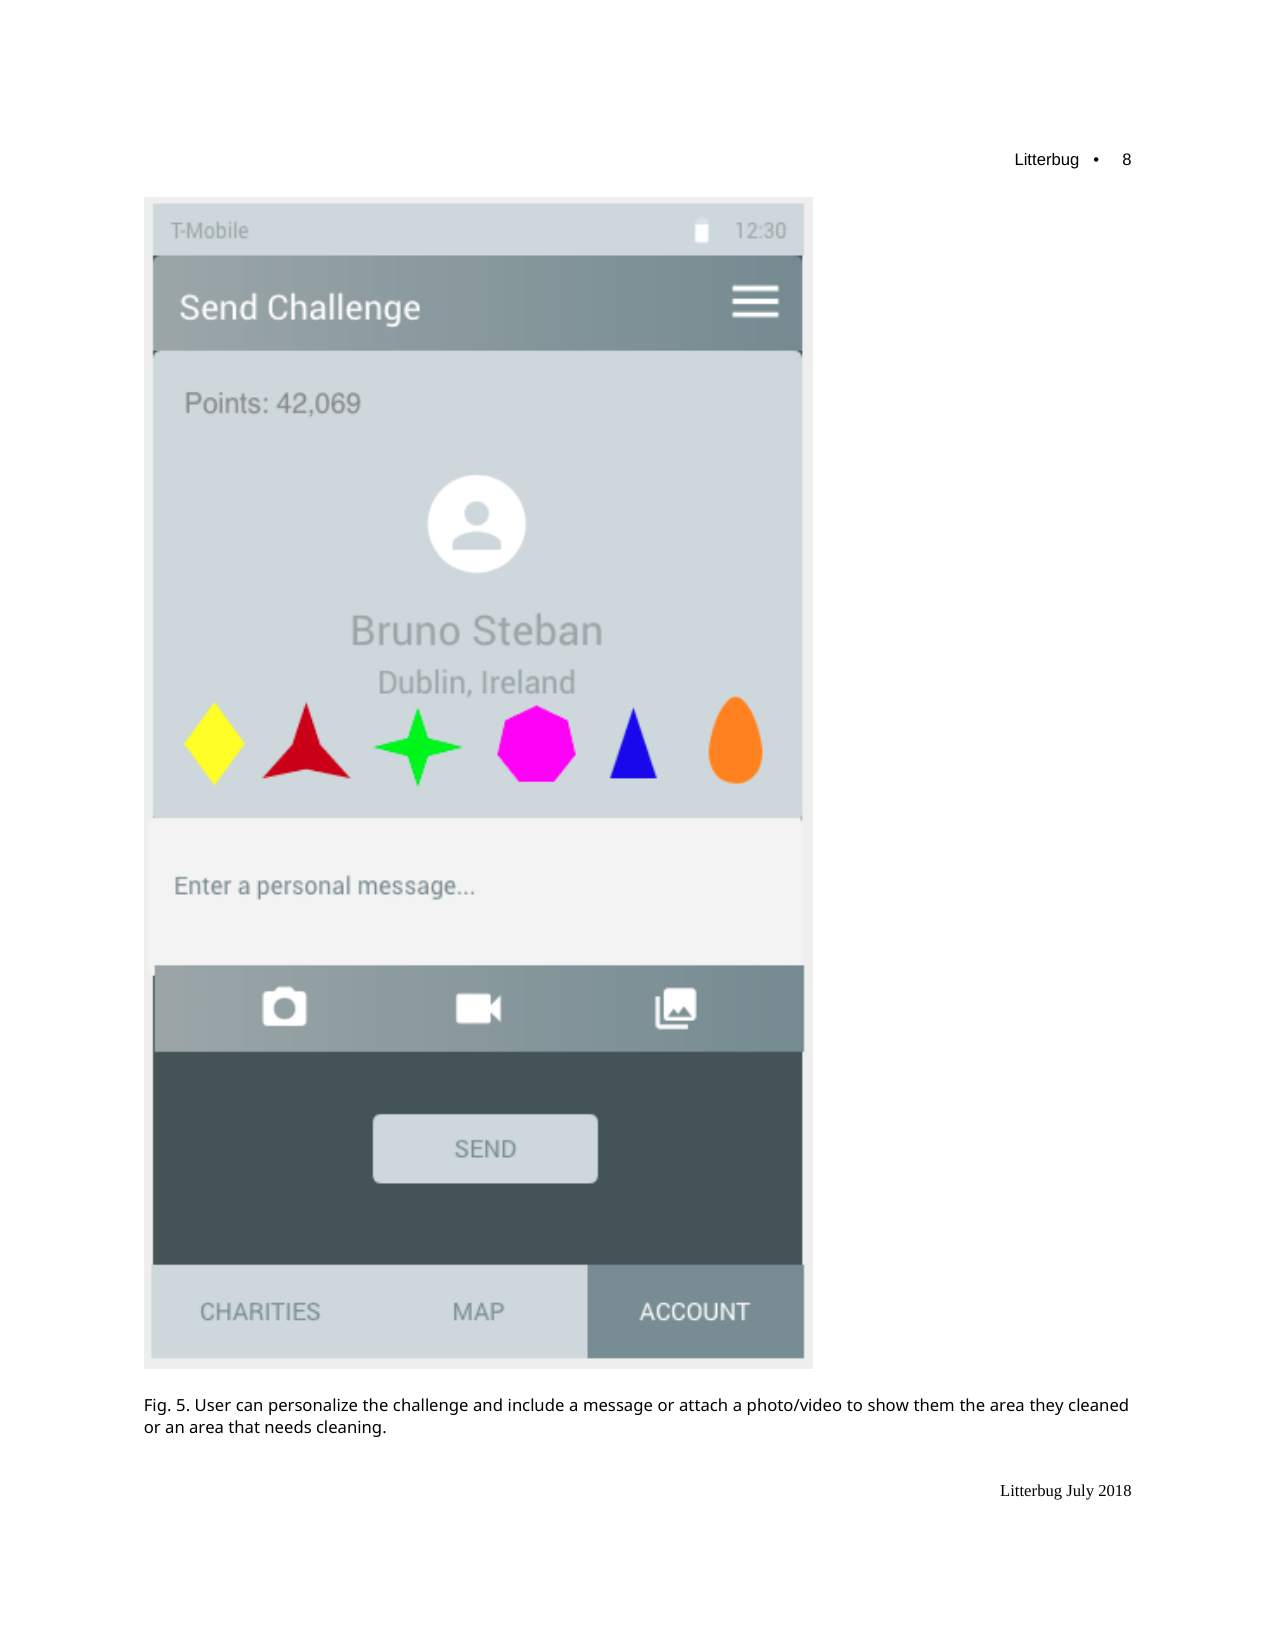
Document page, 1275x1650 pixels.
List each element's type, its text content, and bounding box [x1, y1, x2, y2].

picture [143, 197, 813, 1369]
text Fig. 5. User can personalize the challenge and include a message or attach a photo/video to show them the area they cleaned or an area that needs cleaning. [144, 1393, 1131, 1439]
